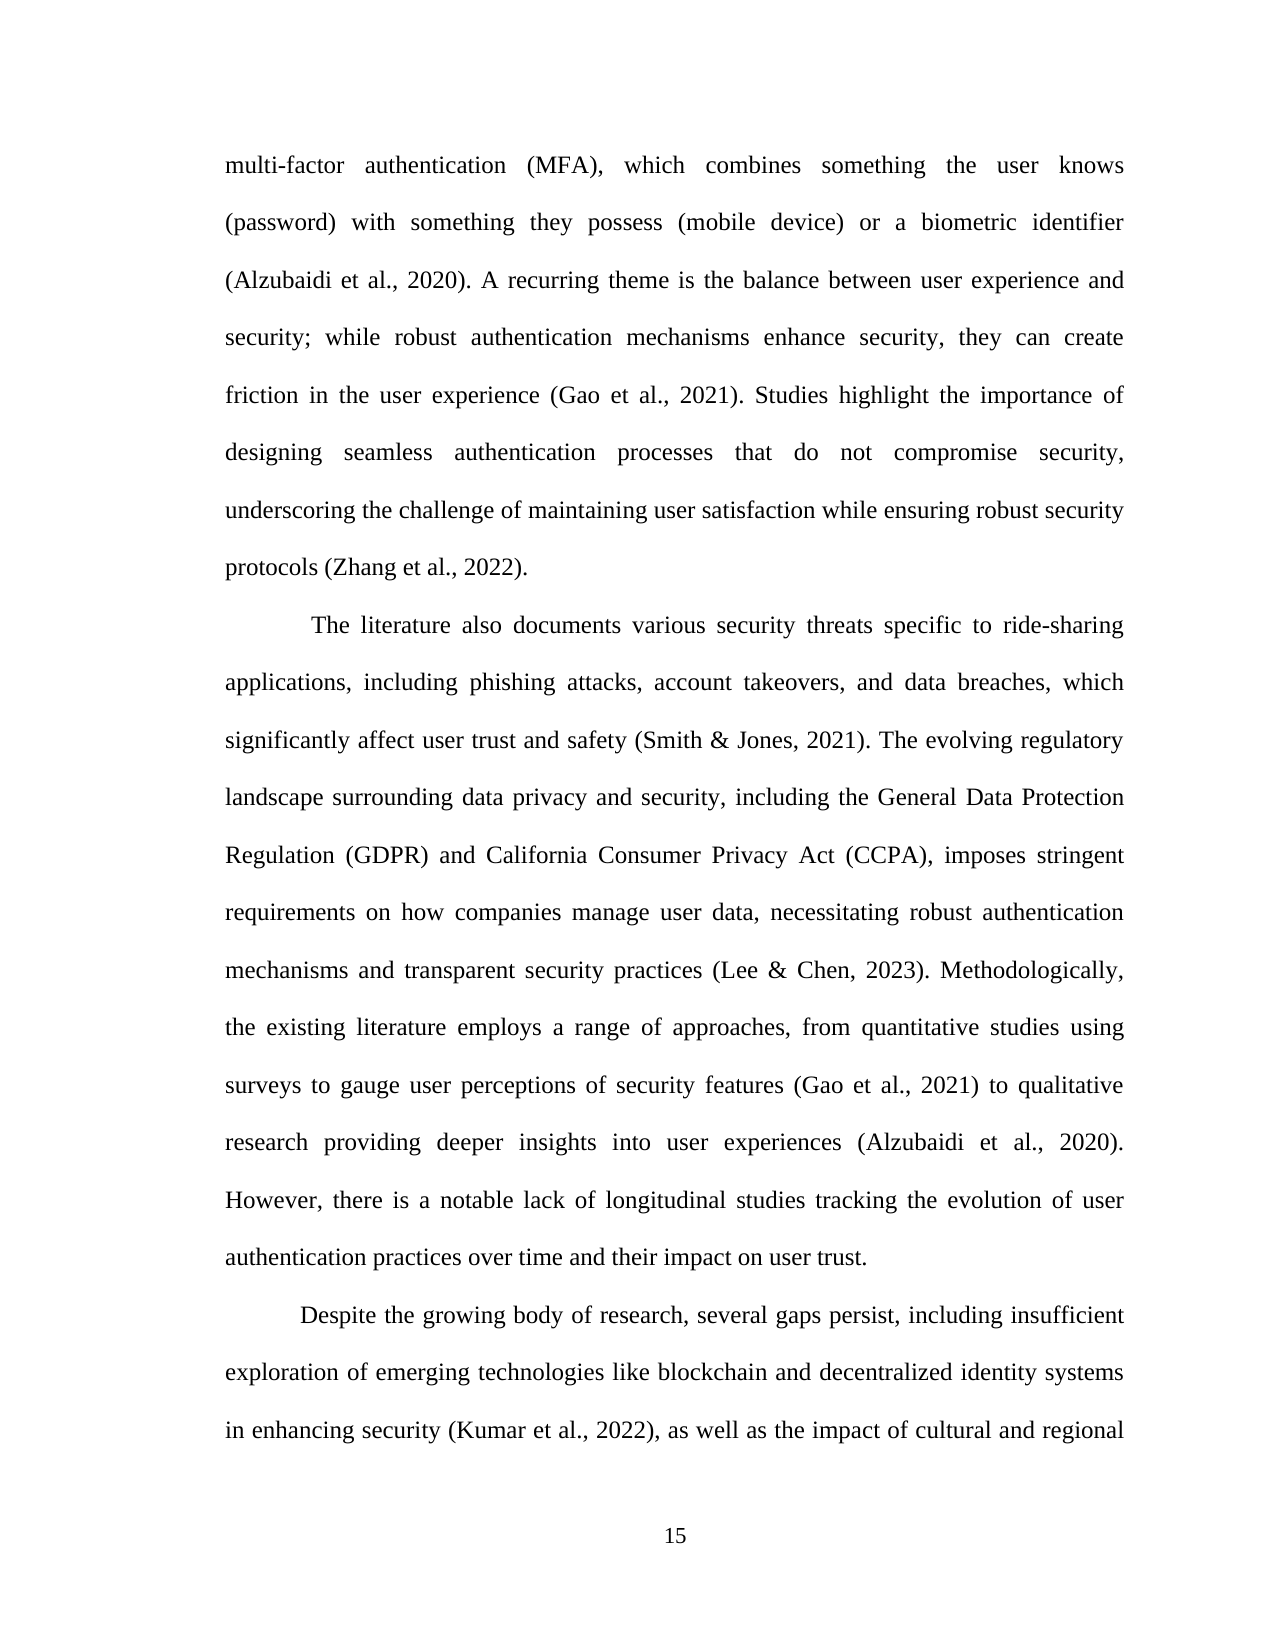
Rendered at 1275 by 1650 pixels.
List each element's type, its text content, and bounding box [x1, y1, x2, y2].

text The literature also documents various security threats specific to ride-sharing applications, including phishing attacks, account takeovers, and data breaches, which significantly affect user trust and safety (Smith & Jones, 2021). The evolving regulatory landscape surrounding data privacy and security, including the General Data Protection Regulation (GDPR) and California Consumer Privacy Act (CCPA), imposes stringent requirements on how companies manage user data, necessitating robust authentication mechanisms and transparent security practices (Lee & Chen, 2023). Methodologically, the existing literature employs a range of approaches, from quantitative studies using surveys to gauge user perceptions of security features (Gao et al., 2021) to qualitative research providing deeper insights into user experiences (Alzubaidi et al., 2020). However, there is a notable lack of longitudinal studies tracking the evolution of user authentication practices over time and their impact on user trust. [225, 610, 1125, 1271]
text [225, 1300, 1125, 1444]
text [225, 150, 1125, 581]
